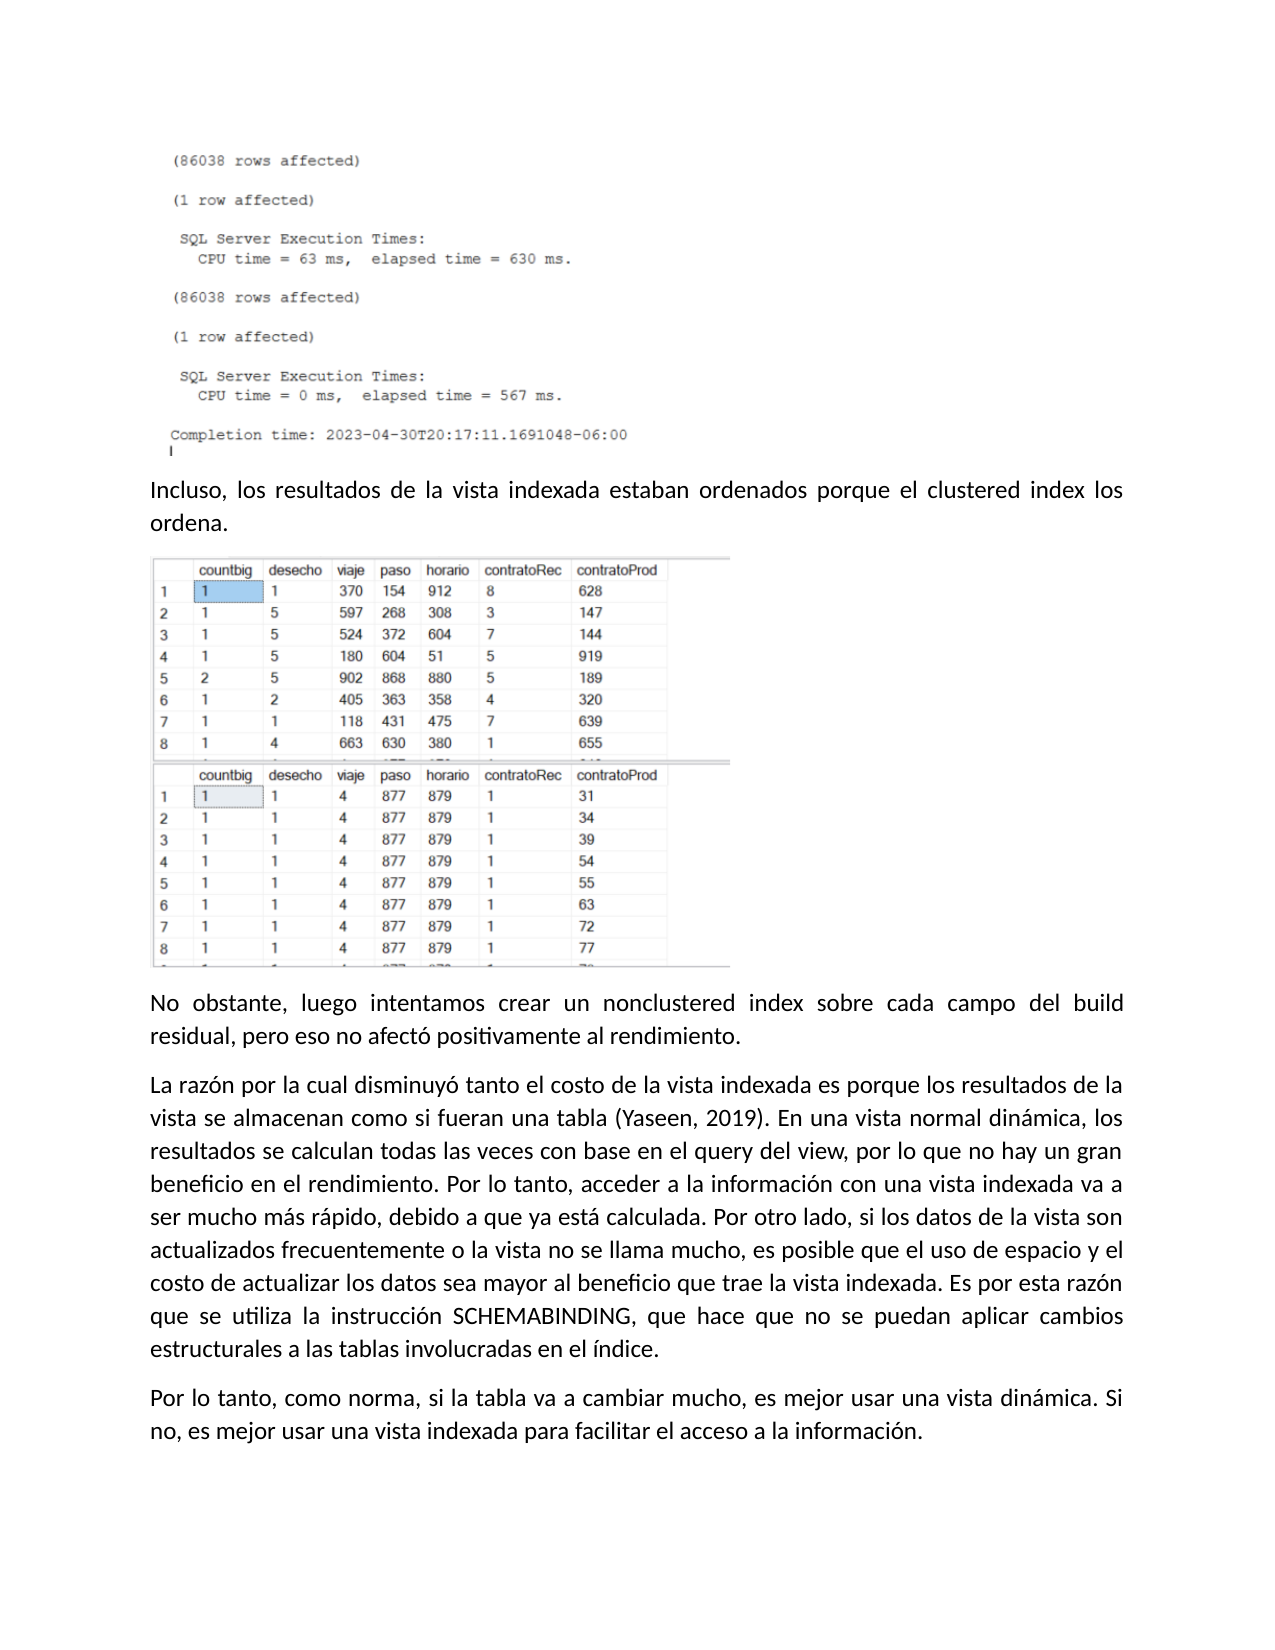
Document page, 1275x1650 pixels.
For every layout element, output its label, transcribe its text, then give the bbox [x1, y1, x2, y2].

picture [150, 150, 672, 456]
text No obstante, luego intentamos crear un nonclustered index sobre cada campo del build residual, pero eso no afectó positivamente al rendimiento. [150, 987, 1125, 1050]
text Incluso, los resultados de la vista indexada estaban ordenados porque el clustered index los ordena. [150, 474, 1125, 537]
text La razón por la cual disminuyó tanto el costo de la vista indexada es porque los resultados de la vista se almacenan como si fueran una tabla (Yaseen, 2019). En una vista normal dinámica, los resultados se calculan todas las veces con base en el query del view, por lo que no hay un gran beneficio en el rendimiento. Por lo tanto, acceder a la información con una vista indexada va a ser mucho más rápido, debido a que ya está calculada. Por otro lado, si los datos de la vista son actualizados frecuentemente o la vista no se llama mucho, es posible que el uso de espacio y el costo de actualizar los datos sea mayor al beneficio que trae la vista indexada. Es por esta razón que se utiliza la instrucción SCHEMABINDING, que hace que no se puedan aplicar cambios estructurales a las tablas involucradas en el índice. [150, 1069, 1125, 1363]
text Por lo tanto, como norma, si la tabla va a cambiar mucho, es mejor usar una vista dinámica. Si no, es mejor usar una vista indexada para facilitar el acceso a la información. [150, 1382, 1125, 1446]
picture [150, 556, 731, 968]
